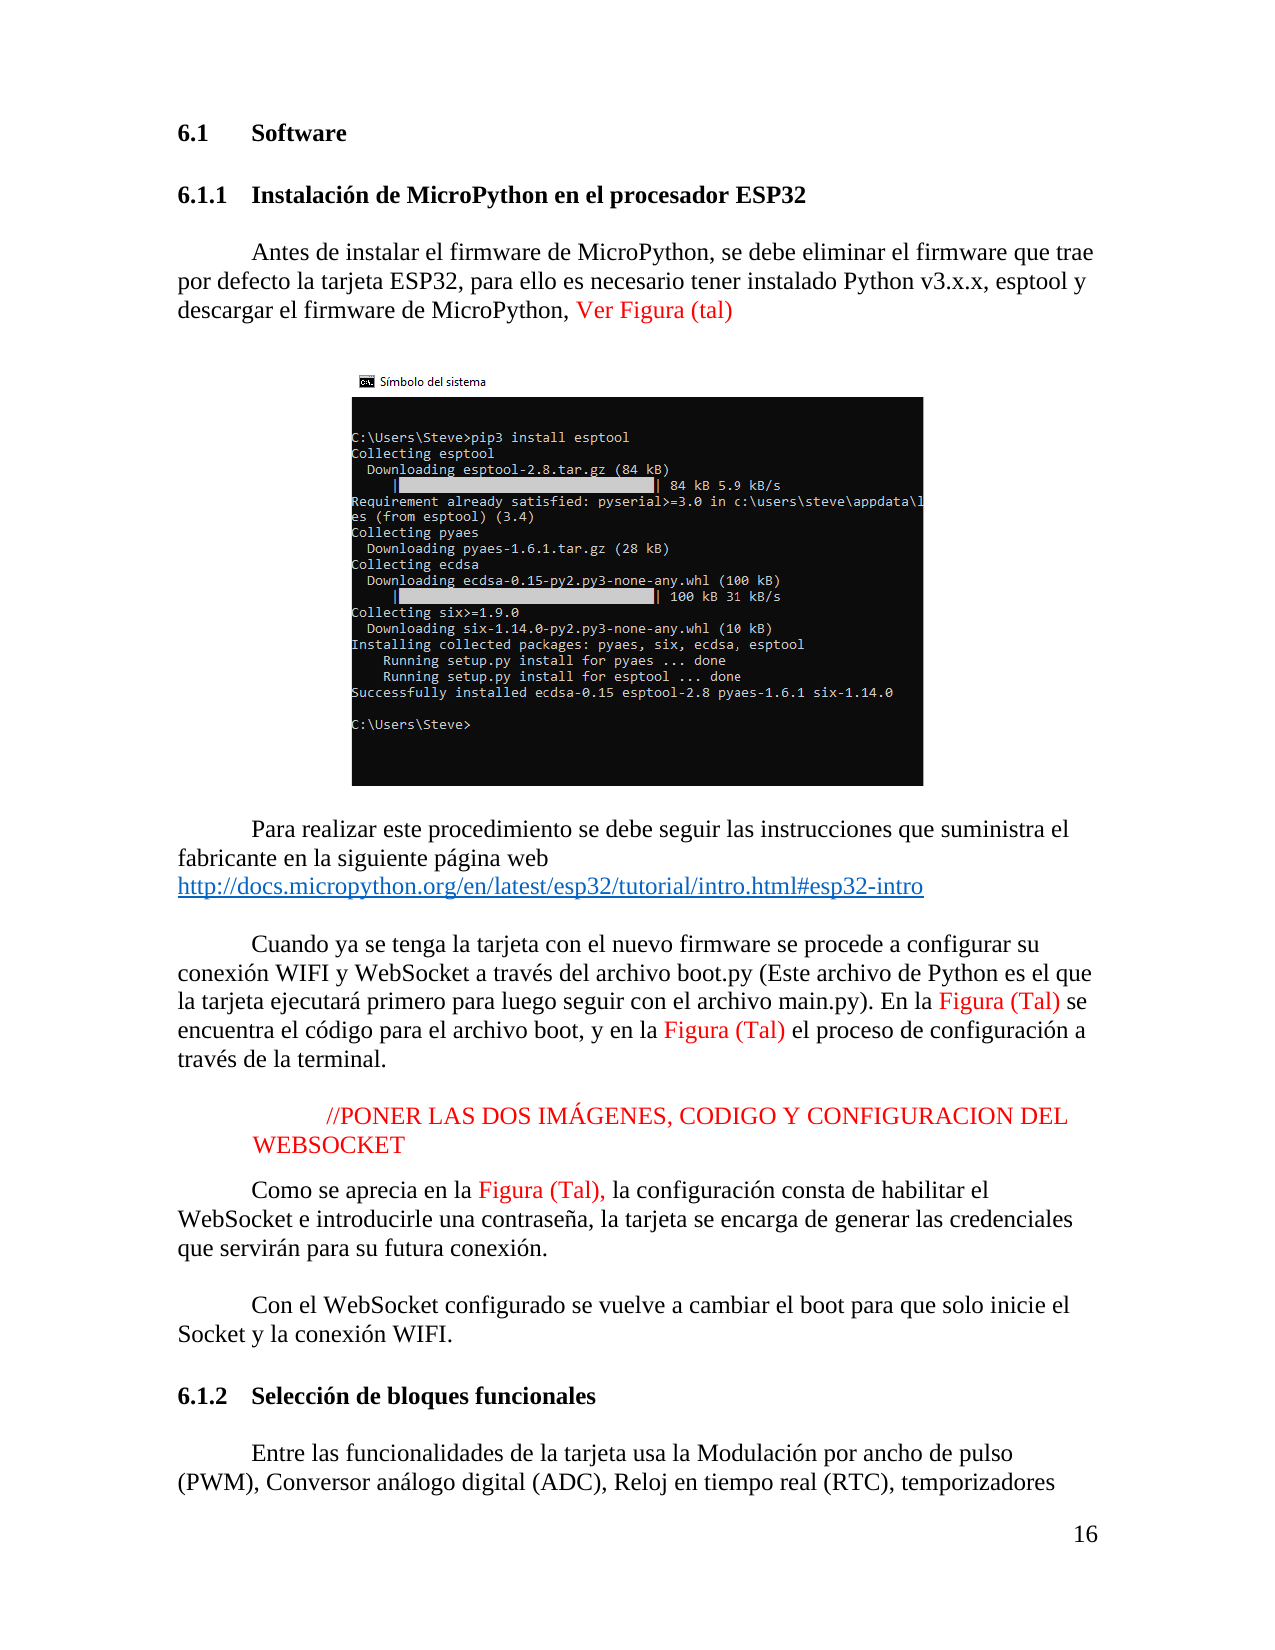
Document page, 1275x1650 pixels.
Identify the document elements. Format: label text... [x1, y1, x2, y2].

text Como se aprecia en la Figura (Tal), la configuración consta de habilitar el WebSocket e introducirle una contraseña, la tarjeta se encarga de generar las credenciales que servirán para su futura conexión. [177, 1176, 1098, 1262]
text Cuando ya se tenga la tarjeta con el nuevo firmware se procede a configurar su conexión WIFI y WebSocket a través del archivo boot.py (Este archivo de Python es el que la tarjeta ejecutará primero para luego seguir con el archivo main.py). En la Figura (Tal) se encuentra el código para el archivo boot, y en la Figura (Tal) el proceso de configuración a través de la terminal. [177, 929, 1098, 1073]
subtitle Software [177, 118, 1098, 147]
text Con el WebSocket configurado se vuelve a cambiar el boot para que solo inicie el Socket y la conexión WIFI. [177, 1291, 1098, 1348]
list //PONER LAS DOS IMÁGENES, CODIGO Y CONFIGURACION DEL WEBSOCKET [252, 1101, 1098, 1159]
subtitle Instalación de MicroPython en el procesador ESP32 [177, 180, 1098, 209]
subtitle Selección de bloques funcionales [177, 1381, 1098, 1410]
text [177, 1438, 1098, 1496]
text Para realizar este procedimiento se debe seguir las instrucciones que suministra el fabricante en la siguiente página web http://docs.micropython.org/en/latest/esp32/tutorial/intro.html#esp32-intro [177, 814, 1098, 900]
picture [351, 367, 924, 786]
text Antes de instalar el firmware de MicroPython, se debe eliminar el firmware que trae por defecto la tarjeta ESP32, para ello es necesario tener instalado Python v3.x.x, esptool y descargar el firmware de MicroPython, Ver Figura (tal) [177, 237, 1098, 324]
